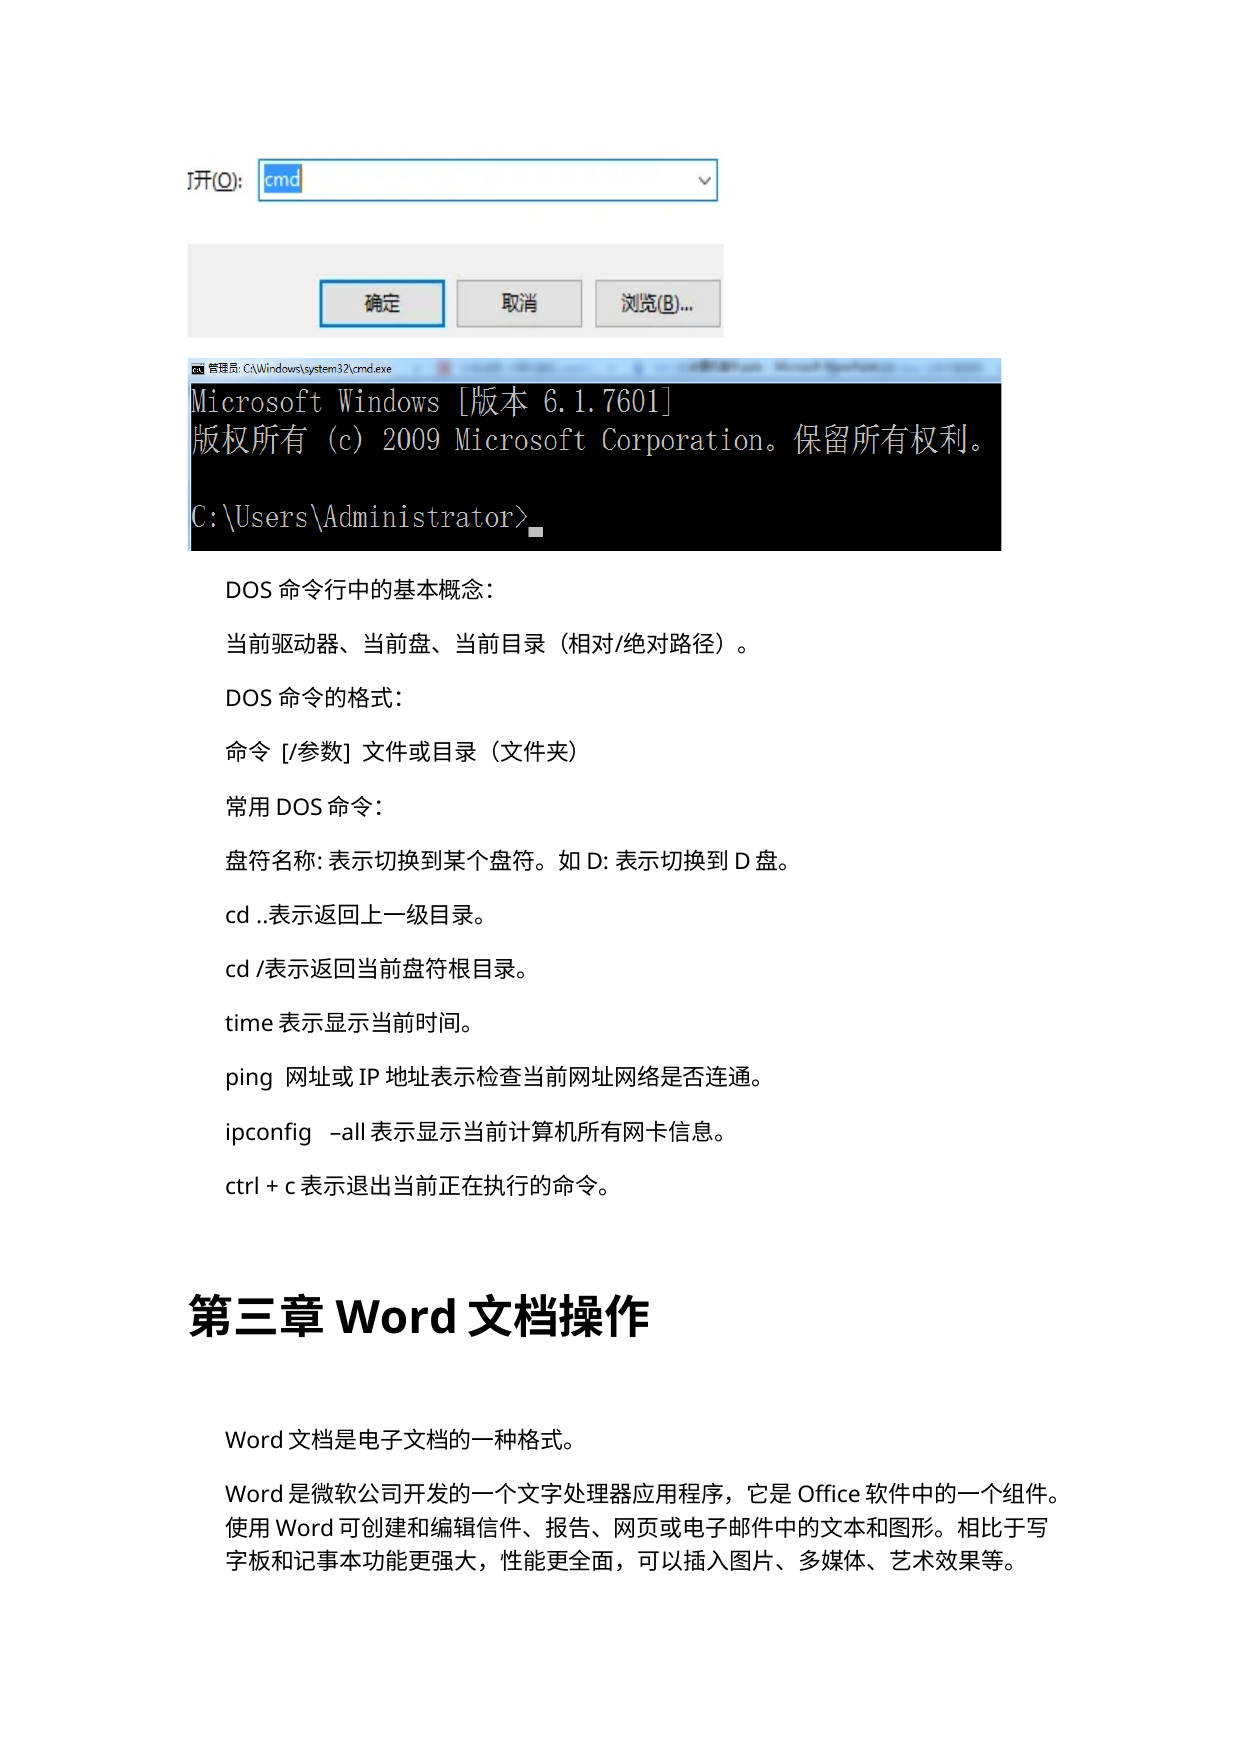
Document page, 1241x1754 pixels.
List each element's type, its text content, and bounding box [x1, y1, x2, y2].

list DOS 命令的格式： [225, 680, 1053, 713]
list Word是微软公司开发的一个文字处理器应用程序，它是Office软件中的一个组件。使用Word可创建和编辑信件、报告、网页或电子邮件中的文本和图形。相比于写字板和记事本功能更强大，性能更全面，可以插入图片、多媒体、艺术效果等。 [225, 1476, 1053, 1576]
subtitle 第三章 Word文档操作 [187, 1280, 1053, 1347]
list cd /表示返回当前盘符根目录。 [225, 951, 1053, 984]
picture [187, 358, 1002, 551]
list ipconfig –all表示显示当前计算机所有网卡信息。 [225, 1113, 1053, 1147]
list 当前驱动器、当前盘、当前目录（相对/绝对路径）。 [225, 626, 1053, 659]
list Word文档是电子文档的一种格式。 [225, 1422, 1053, 1456]
list 常用DOS命令： [225, 788, 1053, 822]
list cd ..表示返回上一级目录。 [225, 897, 1053, 930]
list time表示显示当前时间。 [225, 1005, 1053, 1038]
list ctrl + c表示退出当前正在执行的命令。 [225, 1167, 1053, 1201]
list ping 网址或IP地址表示检查当前网址网络是否连通。 [225, 1059, 1053, 1092]
list DOS 命令行中的基本概念： [225, 572, 1053, 605]
list 盘符名称: 表示切换到某个盘符。如 D: 表示切换到D盘。 [225, 842, 1053, 876]
picture [187, 150, 724, 338]
list 命令 [/参数] 文件或目录（文件夹） [225, 734, 1053, 767]
